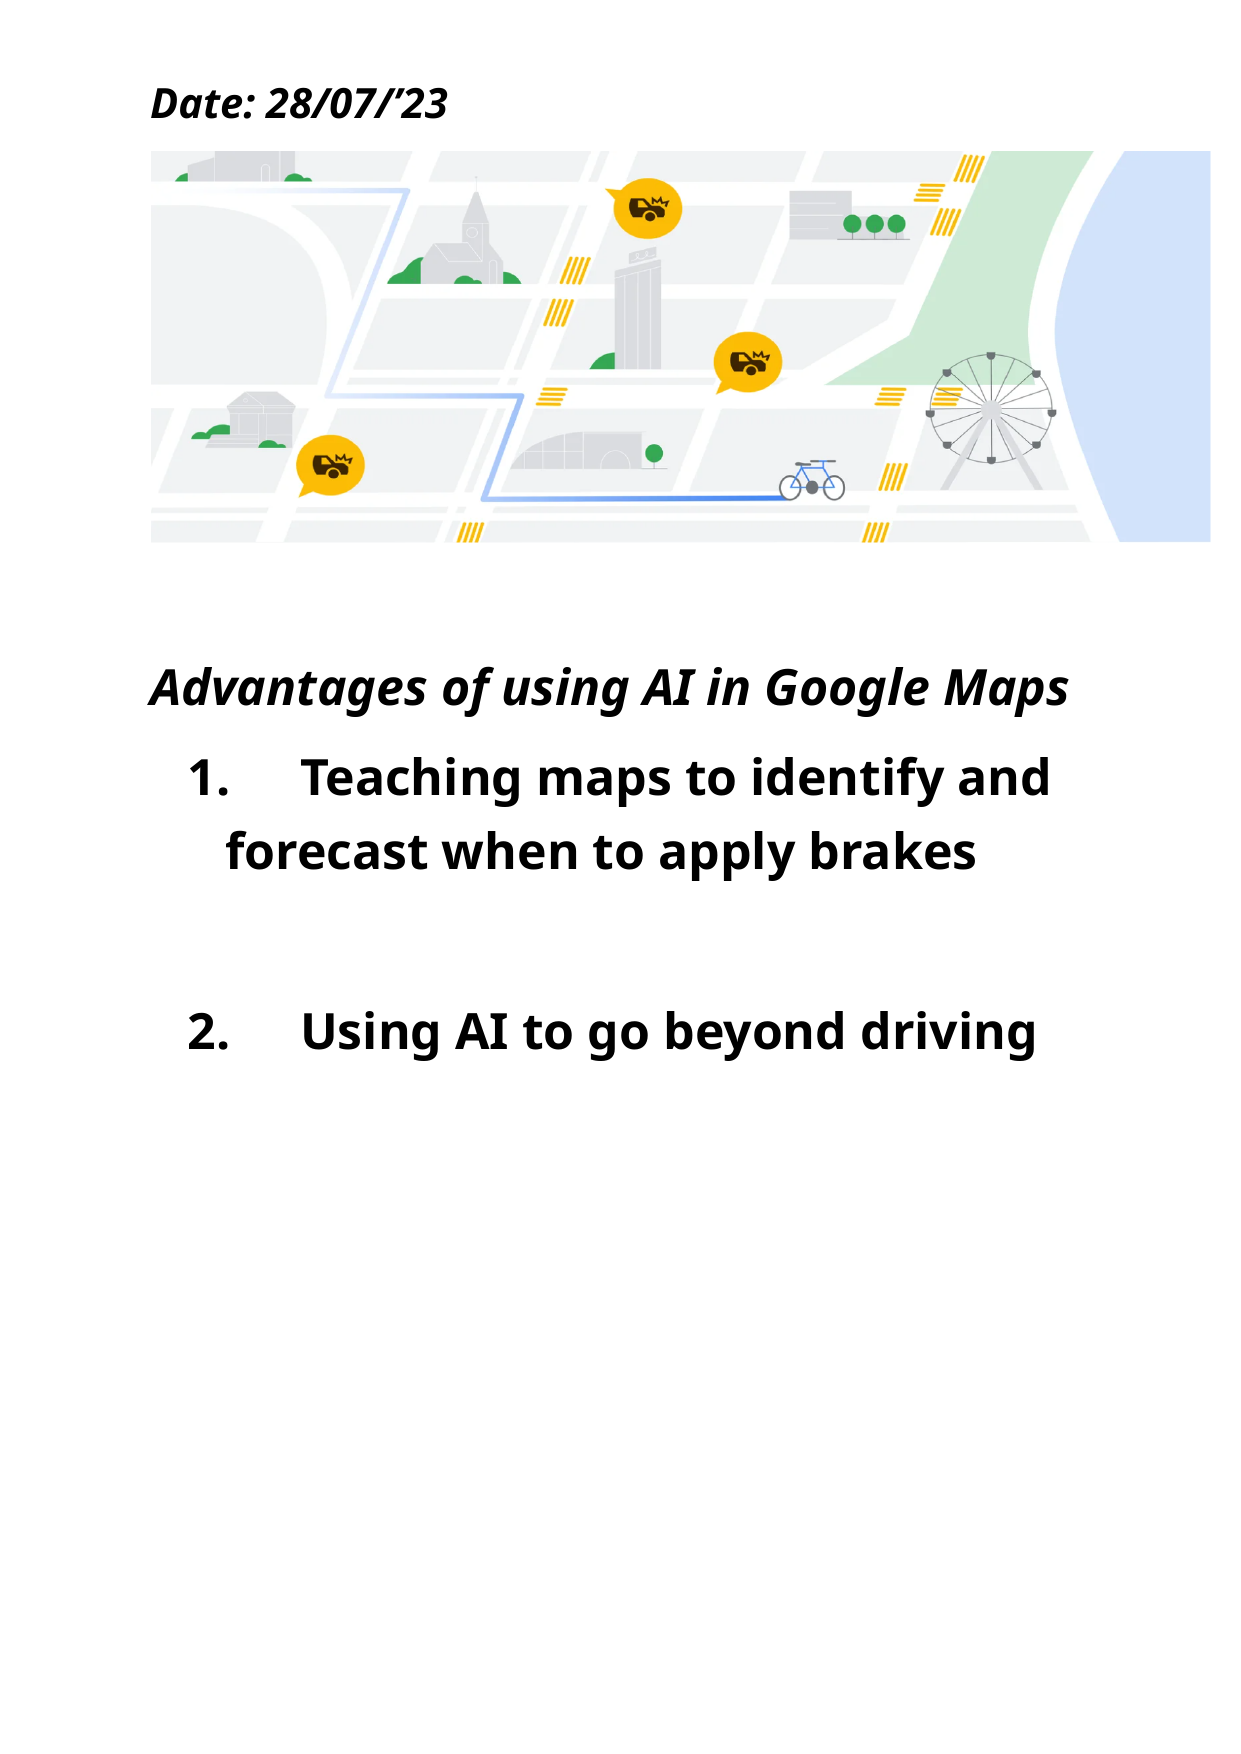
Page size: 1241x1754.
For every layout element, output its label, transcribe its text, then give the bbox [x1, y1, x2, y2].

picture [150, 150, 1213, 543]
text Advantages of using AI in Google Maps [150, 652, 1090, 720]
list Using AI to go beyond driving [187, 996, 1090, 1064]
list Teaching maps to identify and forecast when to apply brakes [187, 742, 1090, 884]
